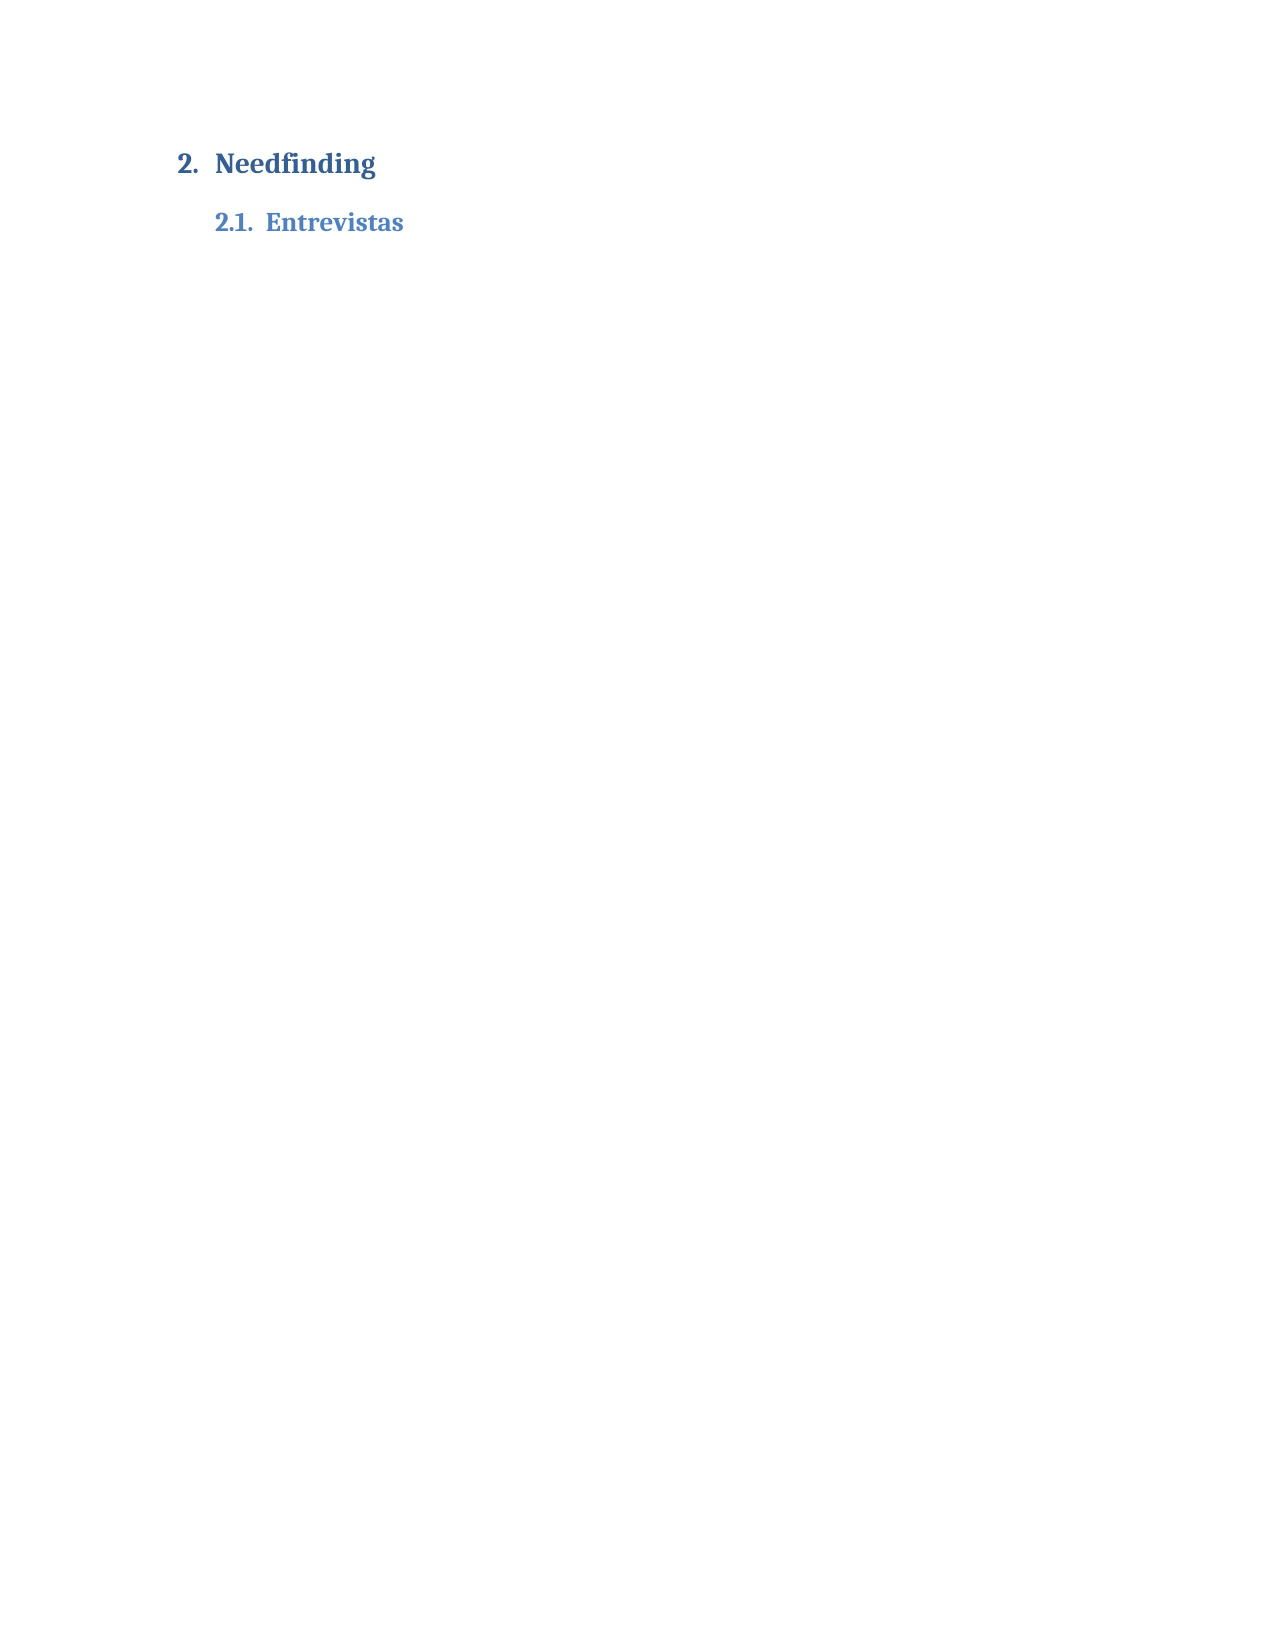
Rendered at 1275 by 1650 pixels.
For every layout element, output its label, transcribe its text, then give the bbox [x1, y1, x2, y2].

subtitle Entrevistas [215, 207, 1098, 238]
subtitle Needfinding [177, 148, 1098, 181]
